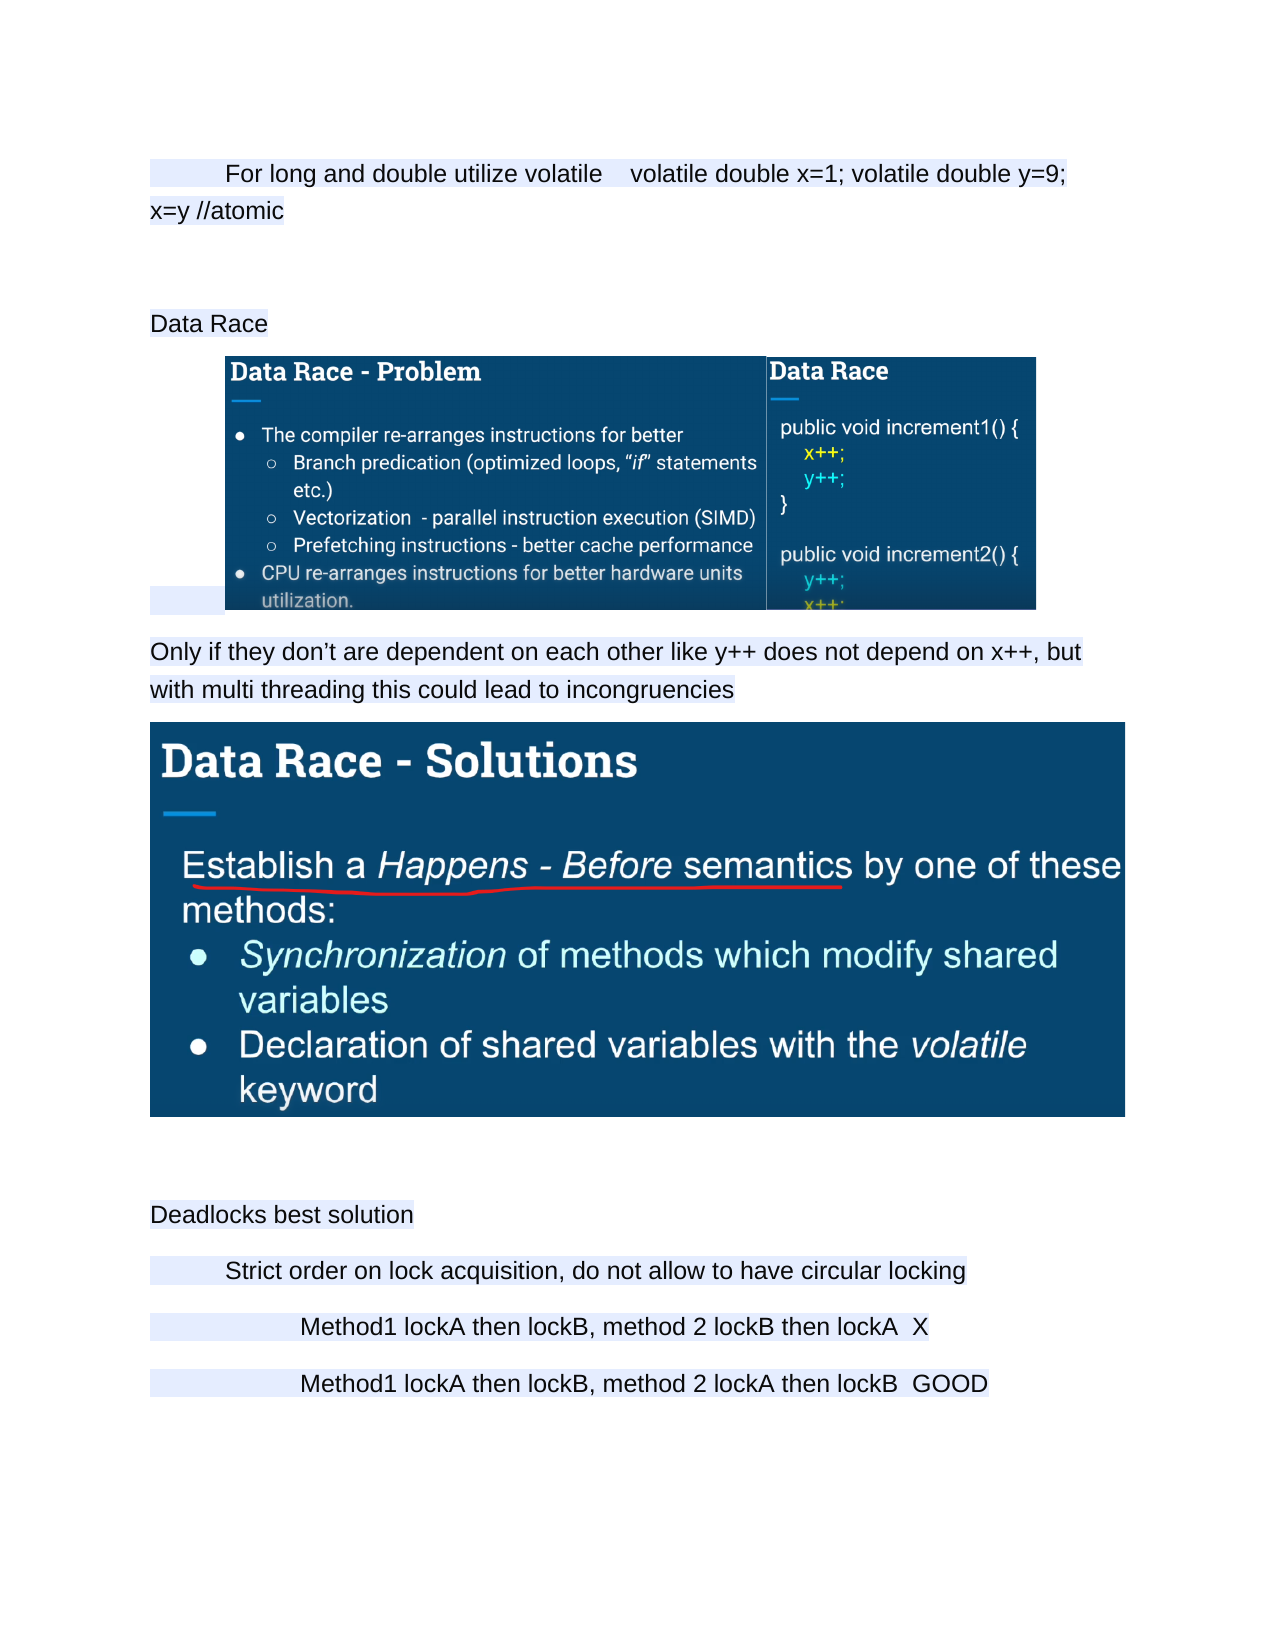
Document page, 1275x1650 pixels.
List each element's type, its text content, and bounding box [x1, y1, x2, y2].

picture [150, 722, 1125, 1117]
text Data Race [150, 300, 1125, 337]
picture [225, 356, 1037, 610]
text Method1 lockA then lockB, method 2 lockA then lockB GOOD [150, 1360, 1125, 1397]
text Deadlocks best solution [150, 1191, 1125, 1229]
text Strict order on lock acquisition, do not allow to have circular locking [150, 1247, 1125, 1285]
text For long and double utilize volatile volatile double x=1; volatile double y=9; x=y //atomic [150, 150, 1125, 225]
text Method1 lockA then lockB, method 2 lockB then lockA X [150, 1304, 1125, 1341]
text Only if they don’t are dependent on each other like y++ does not depend on x++, but with multi threading this could lead to incongruencies [150, 628, 1125, 703]
